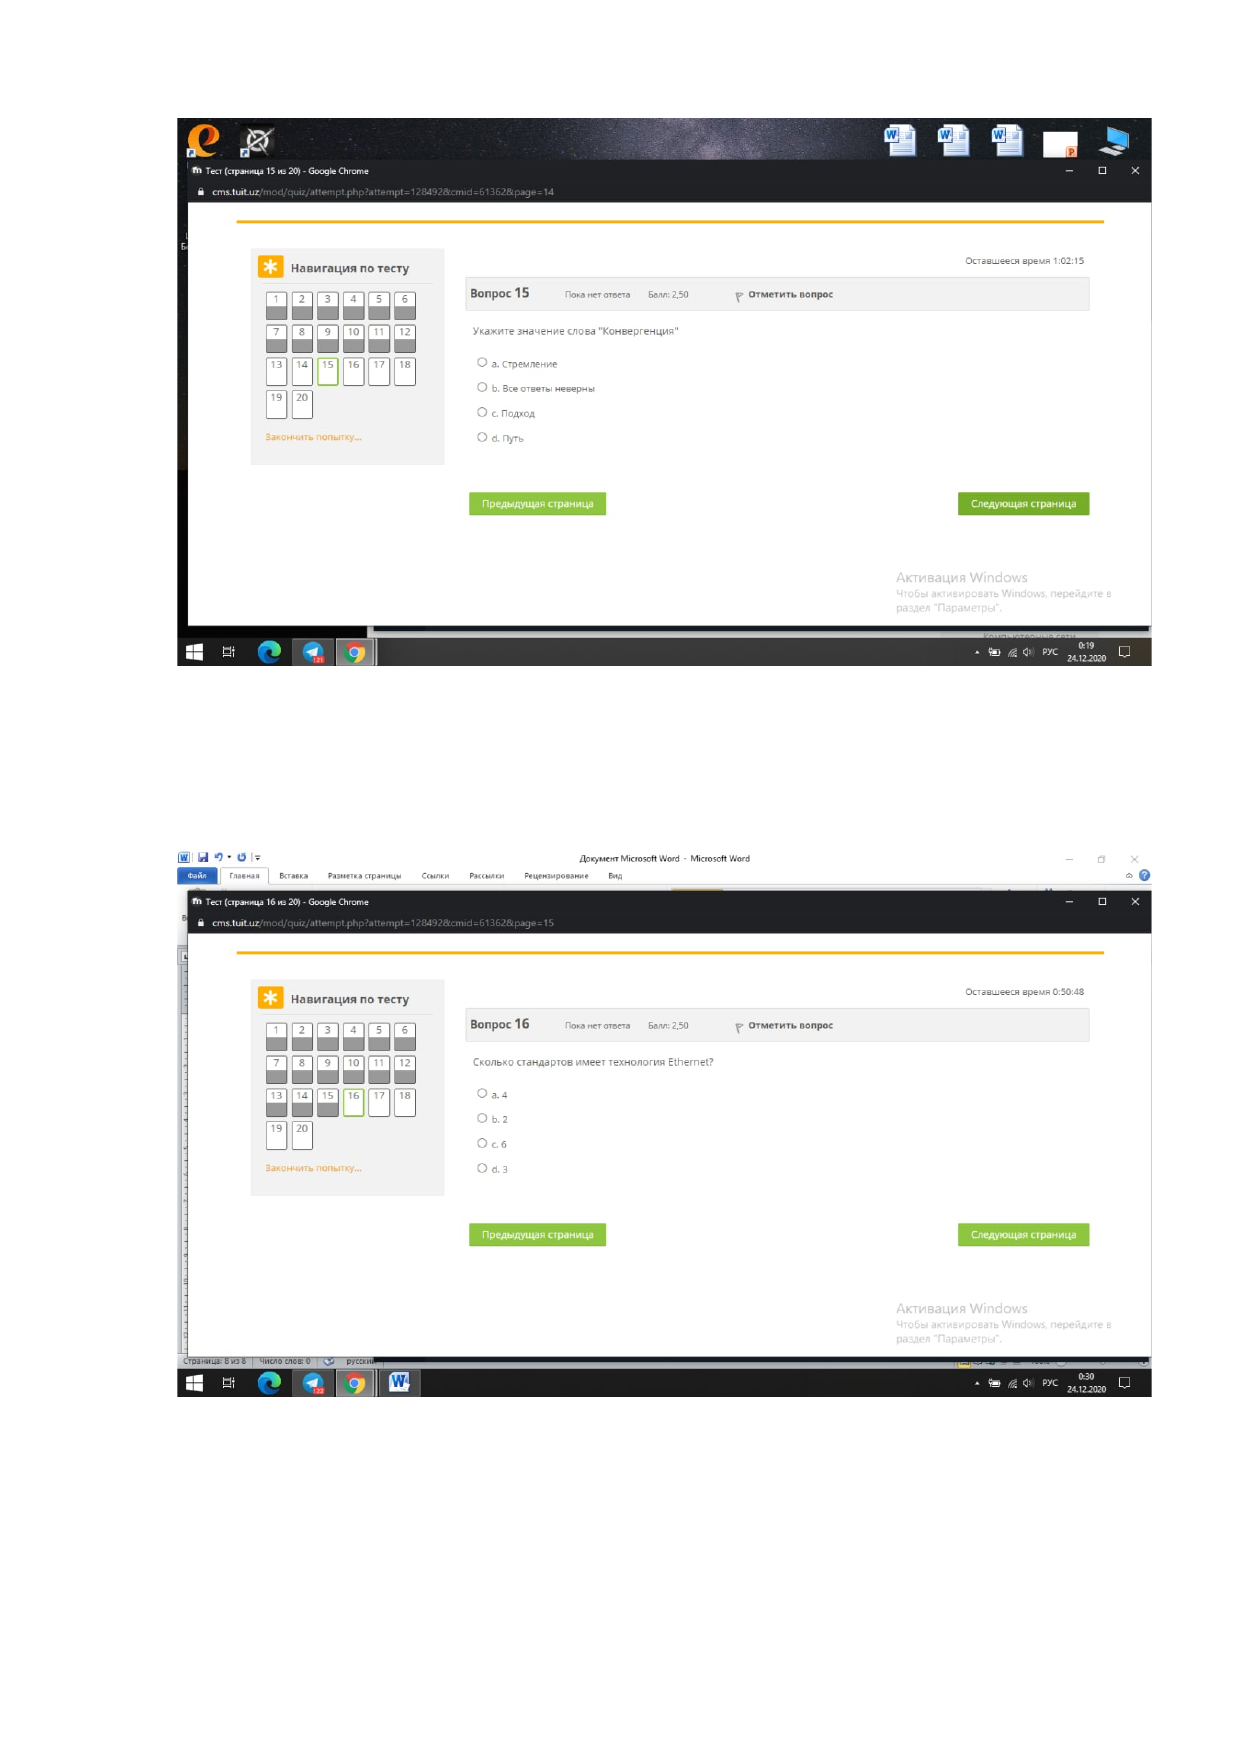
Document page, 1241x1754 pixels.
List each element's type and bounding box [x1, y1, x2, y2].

picture [177, 849, 1152, 1397]
picture [177, 118, 1152, 666]
